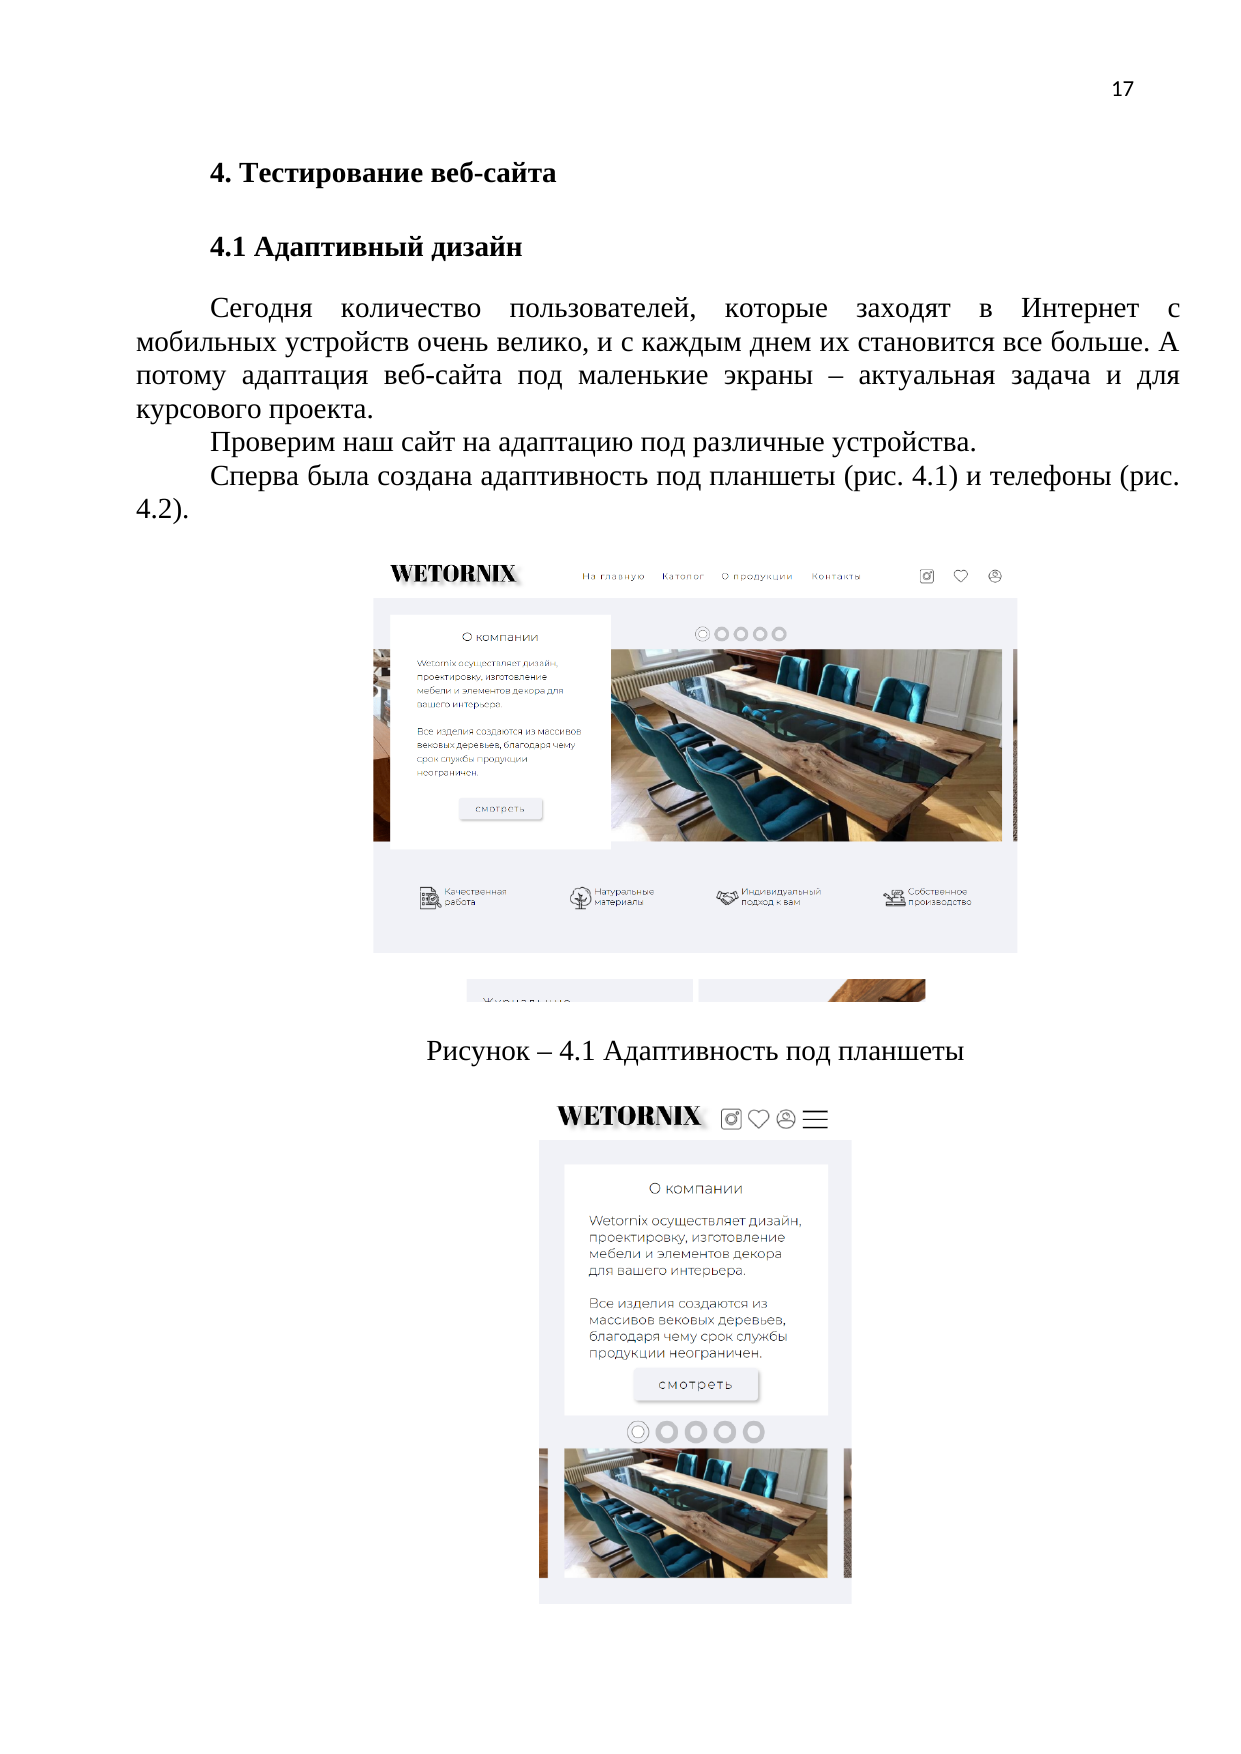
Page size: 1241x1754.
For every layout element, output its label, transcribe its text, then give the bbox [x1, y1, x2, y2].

text Рисунок – 4.1 Адаптивность под планшеты [136, 1033, 1181, 1067]
picture [373, 554, 1018, 1002]
picture [539, 1098, 852, 1604]
subtitle 4. Тестирование веб-сайта [136, 156, 1181, 189]
subtitle 4.1 Адаптивный дизайн [136, 229, 1181, 263]
text Сперва была создана адаптивность под планшеты (рис. 4.1) и телефоны (рис. 4.2). [136, 458, 1181, 525]
text Сегодня количество пользователей, которые заходят в Интернет с мобильных устройств очень велико, и с каждым днем их становится все больше. А потому адаптация веб-сайта под маленькие экраны – актуальная задача и для курсового проекта. [136, 290, 1181, 424]
text Проверим наш сайт на адаптацию под различные устройства. [136, 424, 1181, 458]
